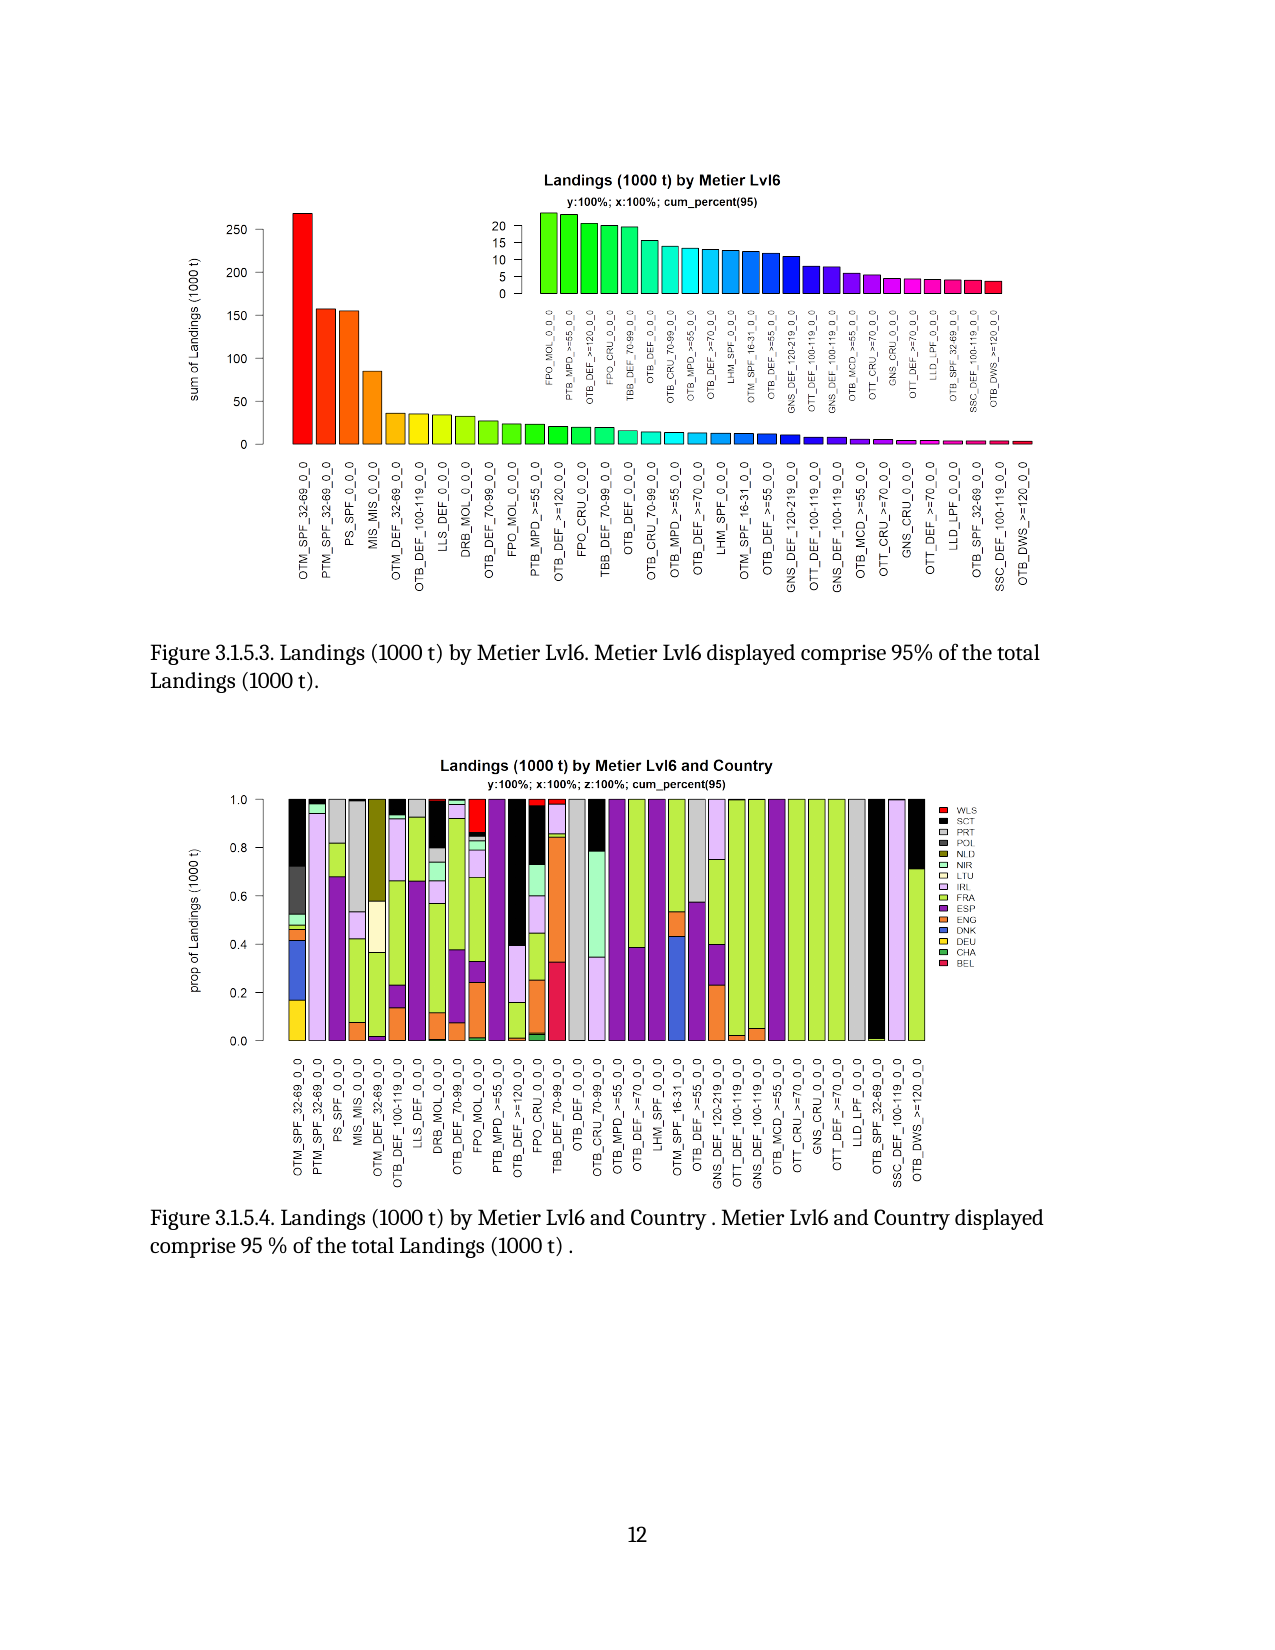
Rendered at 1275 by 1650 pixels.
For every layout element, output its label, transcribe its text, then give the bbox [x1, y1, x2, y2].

text Figure 3.1.5.3. Landings (1000 t) by Metier Lvl6. Metier Lvl6 displayed comprise 95% of the total Landings (1000 t). [150, 638, 1125, 694]
picture [150, 150, 1125, 638]
picture [150, 715, 1125, 1203]
text Figure 3.1.5.4. Landings (1000 t) by Metier Lvl6 and Country . Metier Lvl6 and Country displayed comprise 95 % of the total Landings (1000 t) . [150, 1203, 1125, 1259]
